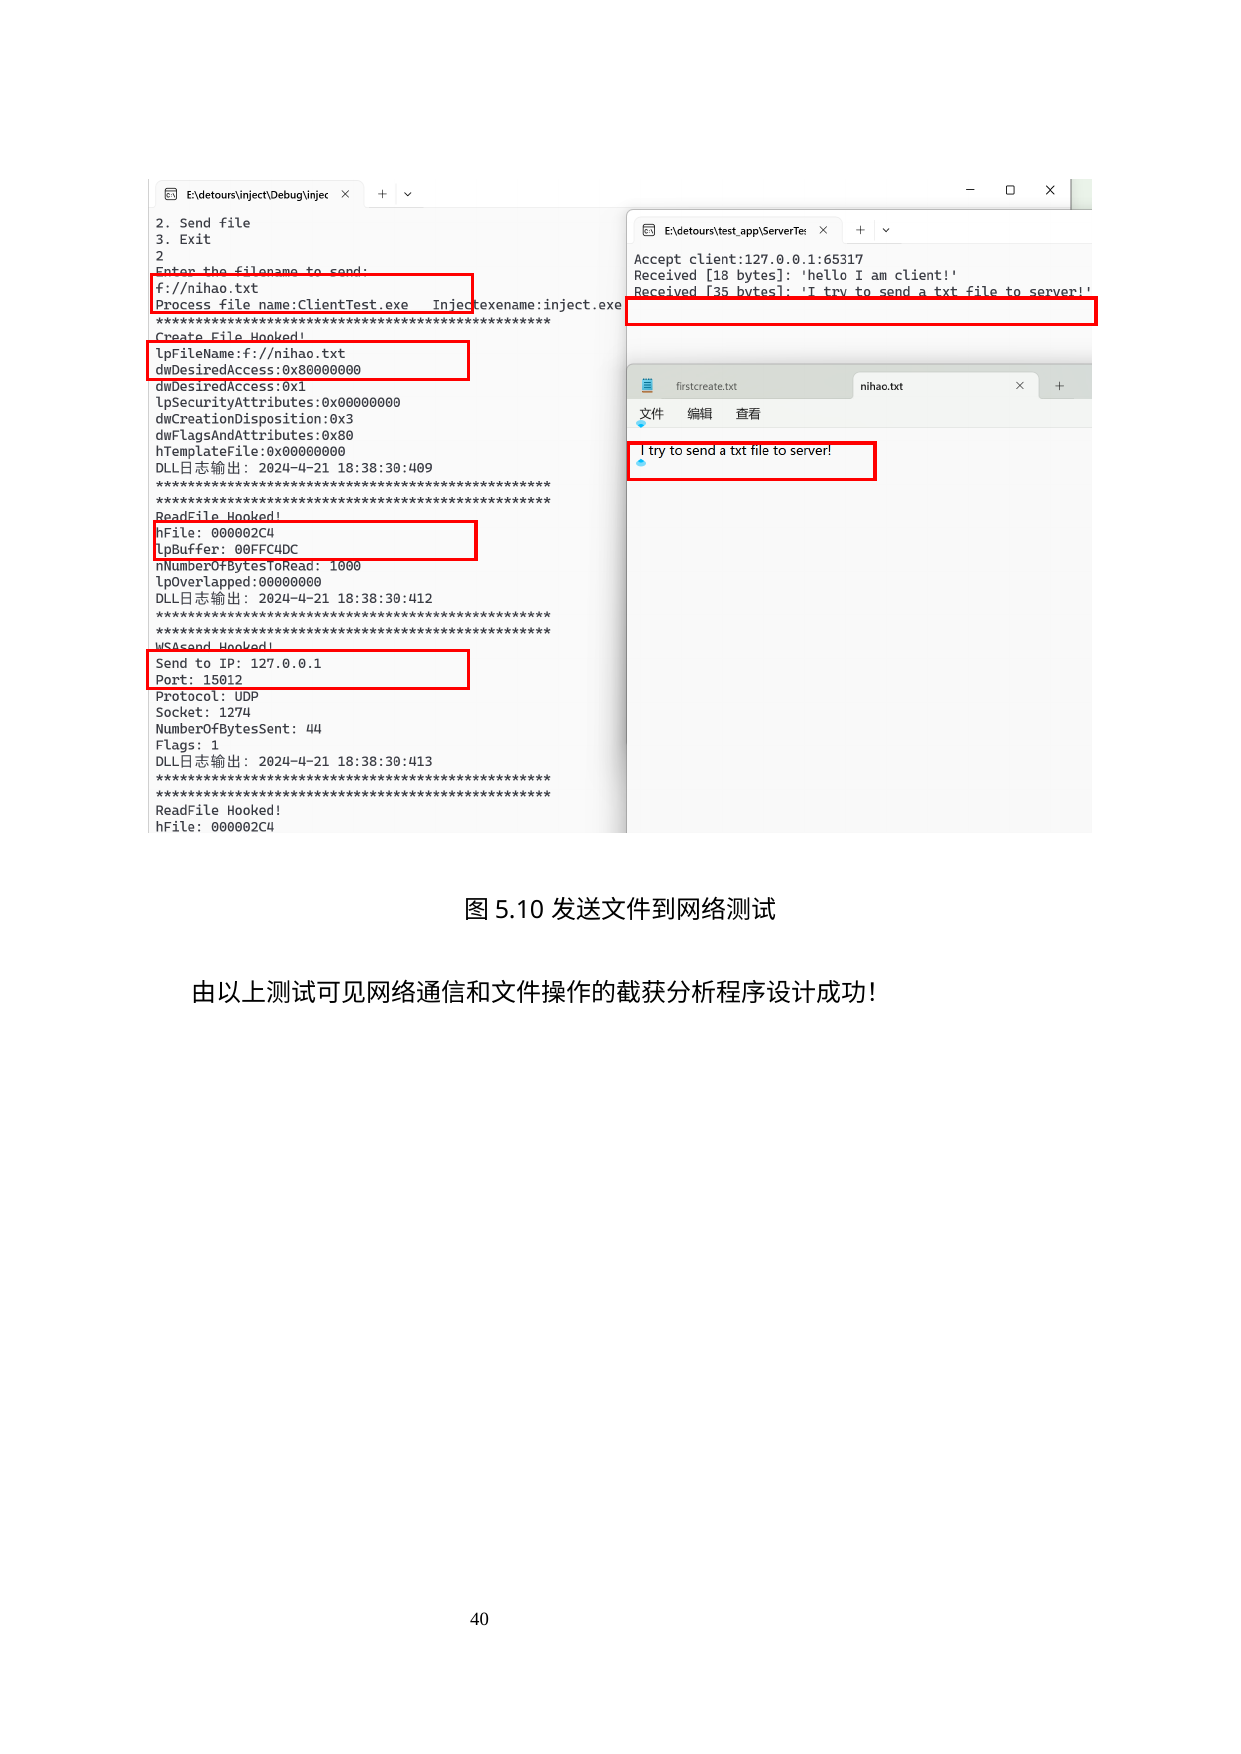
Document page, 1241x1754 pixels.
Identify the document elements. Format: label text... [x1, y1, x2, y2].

picture [149, 343, 467, 378]
text 由以上测试可见网络通信和文件操作的截获分析程序设计成功！ [148, 958, 1093, 1023]
text 图5.10 发送文件到网络测试 [148, 875, 1093, 940]
picture [628, 300, 1092, 323]
picture [149, 652, 467, 687]
picture [148, 179, 1092, 833]
